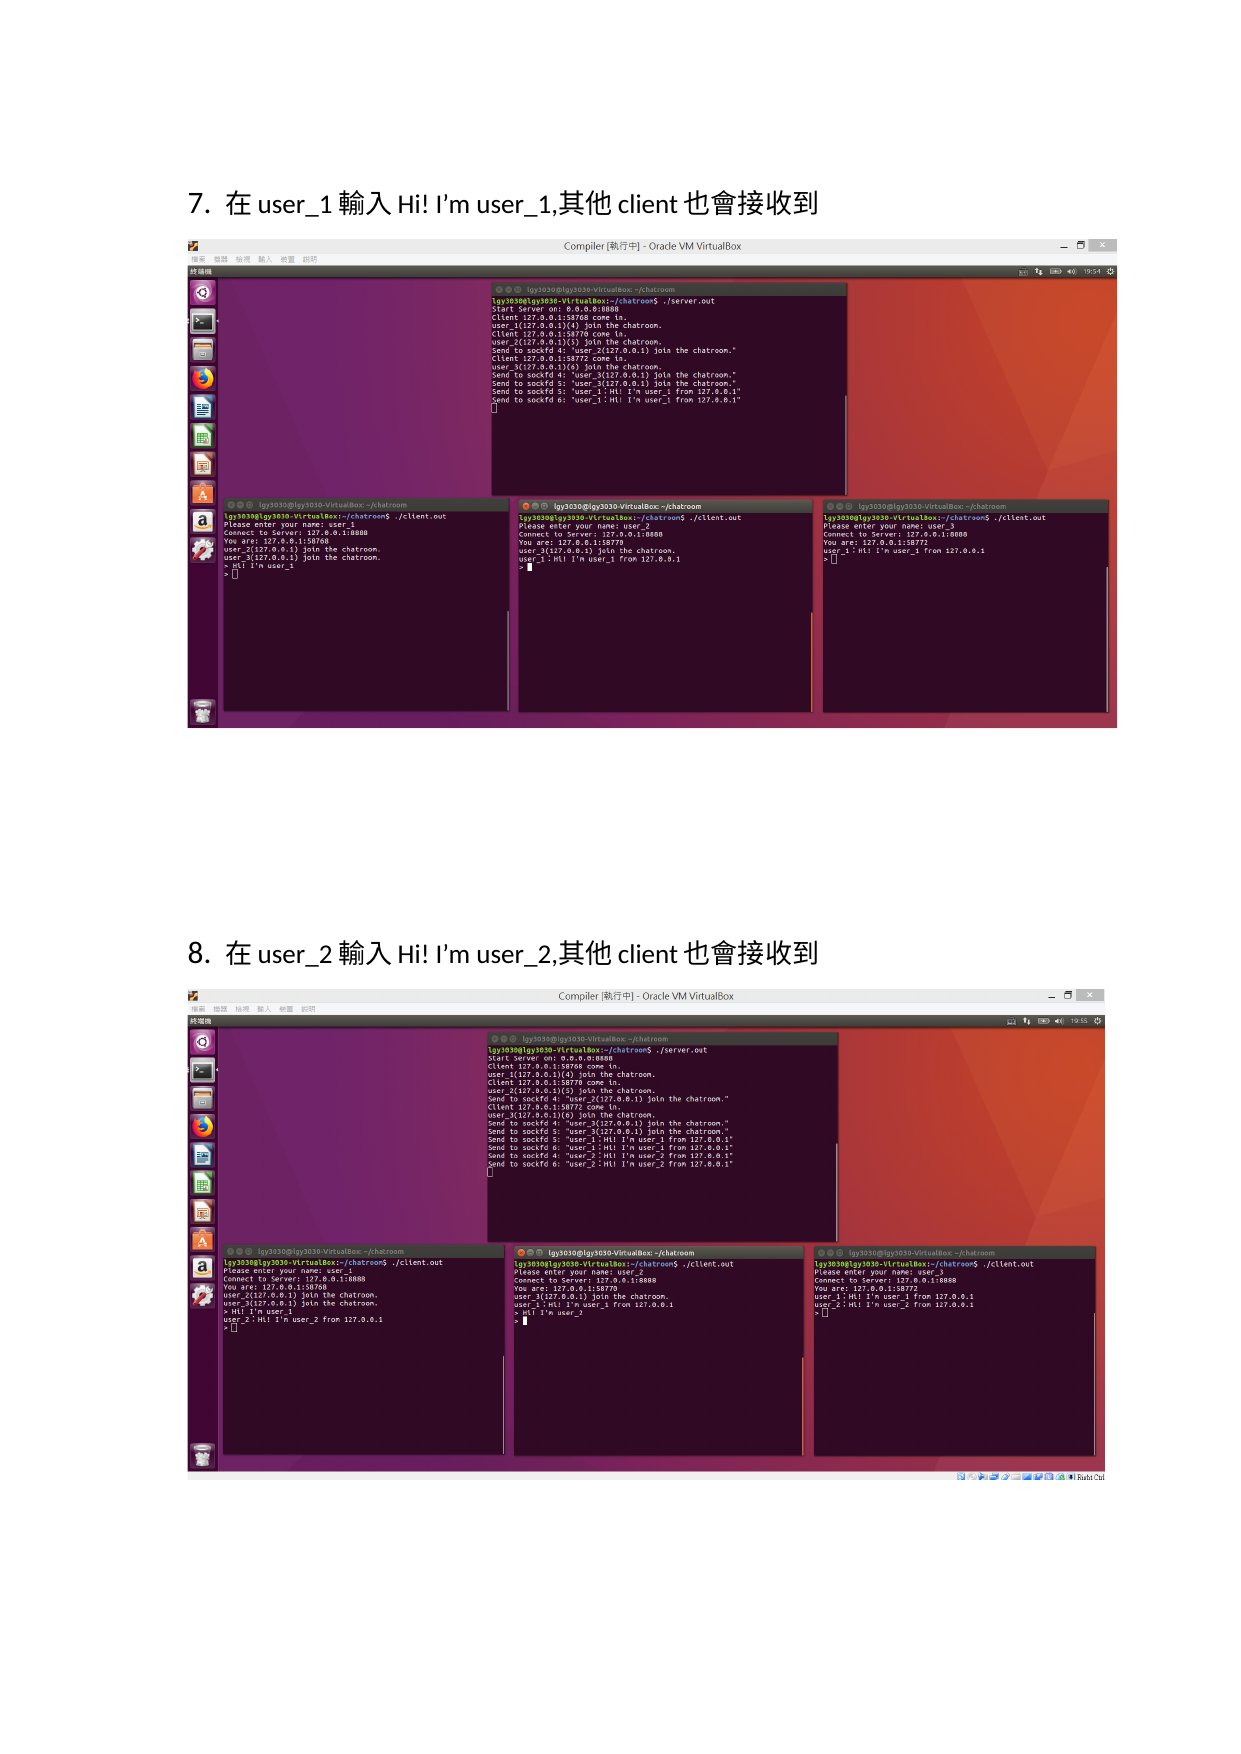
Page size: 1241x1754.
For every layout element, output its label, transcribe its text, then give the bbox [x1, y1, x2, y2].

picture [187, 989, 1105, 1480]
list 在user_1輸入Hi! I’m user_1,其他client也會接收到 [187, 164, 1053, 239]
list 在user_2輸入Hi! I’m user_2,其他client也會接收到 [187, 914, 1053, 989]
picture [187, 239, 1118, 729]
